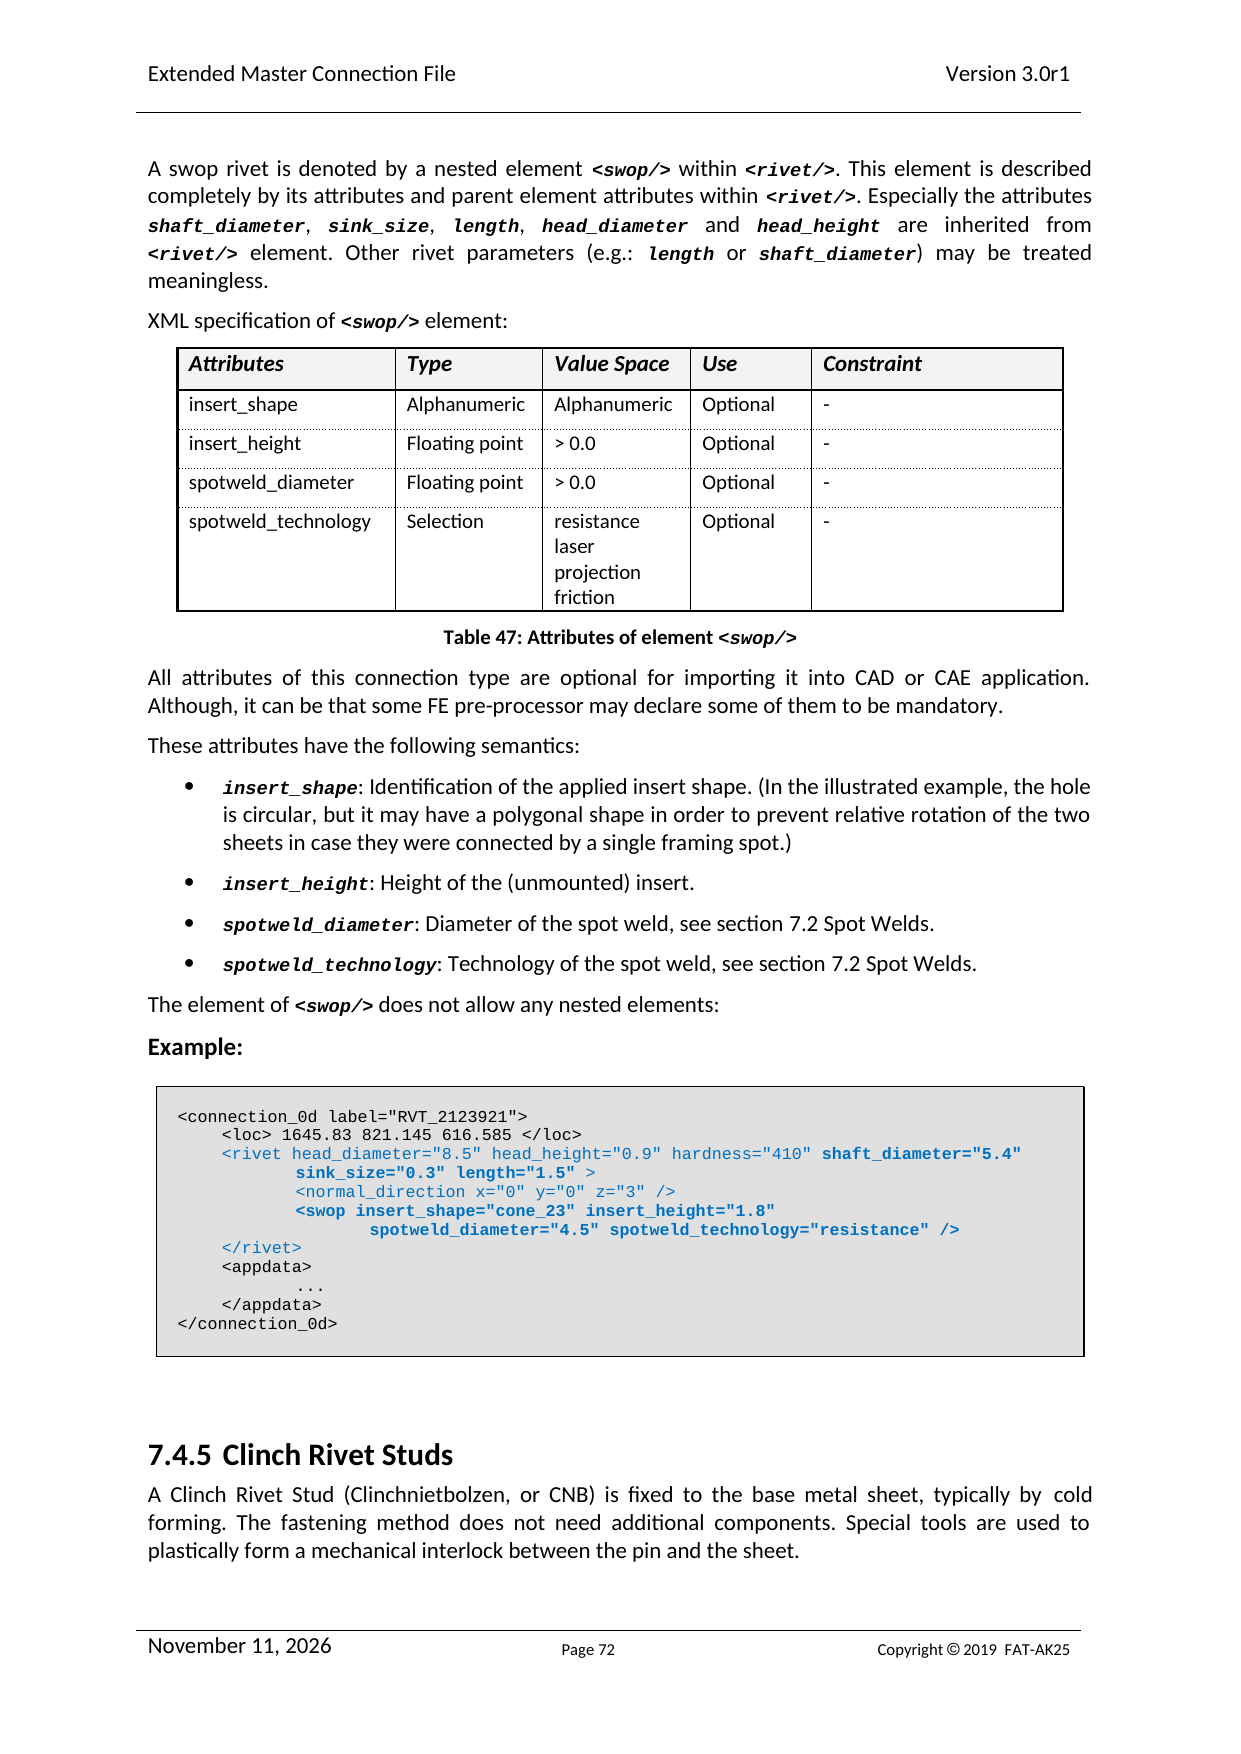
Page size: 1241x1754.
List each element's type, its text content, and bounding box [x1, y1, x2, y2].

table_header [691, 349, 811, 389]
subtitle Clinch Rivet Studs [148, 1435, 1092, 1473]
text XML specification of <swop/> element: [148, 306, 1092, 334]
text </rivet> [157, 1237, 1083, 1256]
text <appdata> [157, 1256, 1083, 1275]
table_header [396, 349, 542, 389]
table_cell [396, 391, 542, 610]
text <normal_direction x="0" y="0" z="3" /> [157, 1180, 1083, 1199]
list insert_shape: Identification of the applied insert shape. (In the illustrated example, the hole is circular, but it may have a polygonal shape in order to prevent relative rotation of the two sheets in case they were connected by a single framing spot.) [185, 772, 1092, 856]
text <rivet head_diameter="8.5" head_height="0.9" hardness="410" shaft_diameter="5.4" [157, 1143, 1083, 1162]
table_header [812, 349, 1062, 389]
text <loc> 1645.83 821.145 616.585 </loc> [157, 1124, 1083, 1143]
text </connection_0d> [157, 1312, 1083, 1331]
text These attributes have the following semantics: [148, 731, 1092, 759]
list The element of <swop/> does not allow any nested elements: [148, 990, 1092, 1018]
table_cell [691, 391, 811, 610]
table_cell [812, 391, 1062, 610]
text A Clinch Rivet Stud (Clinchnietbolzen, or CNB) is fixed to the base metal sheet, typically by cold forming. The fastening method does not need additional components. Special tools are used to plastically form a mechanical interlock between the pin and the sheet. [148, 1480, 1092, 1564]
text All attributes of this connection type are optional for importing it into CAD or CAE application. Although, it can be that some FE pre-processor may declare some of them to be mandatory. [148, 663, 1092, 719]
text A swop rivet is denoted by a nested element <swop/> within <rivet/>. This element is described completely by its attributes and parent element attributes within <rivet/>. Especially the attributes shaft_diameter, sink_size, length, head_diameter and head_height are inherited from <rivet/> element. Other rivet parameters (e.g.: length or shaft_diameter) may be treated meaningless. [148, 154, 1092, 294]
list spotweld_diameter: Diameter of the spot weld, see section 7.2 Spot Welds. [185, 909, 1092, 937]
list insert_height: Height of the (unmounted) insert. [185, 868, 1092, 897]
text Table 47: Attributes of element <swop/> [148, 624, 1092, 650]
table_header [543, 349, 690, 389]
text </appdata> [157, 1293, 1083, 1312]
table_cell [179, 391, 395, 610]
list spotweld_technology: Technology of the spot weld, see section 7.2 Spot Welds. [185, 949, 1092, 978]
list Example: [148, 1031, 1092, 1061]
text <connection_0d label="RVT_2123921"> [157, 1105, 1083, 1124]
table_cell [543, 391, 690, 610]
text <swop insert_shape="cone_23" insert_height="1.8" [157, 1199, 1083, 1218]
text ... [157, 1275, 1083, 1293]
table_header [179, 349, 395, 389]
text sink_size="0.3" length="1.5" > [157, 1162, 1083, 1180]
text spotweld_diameter="4.5" spotweld_technology="resistance" /> [157, 1218, 1083, 1237]
